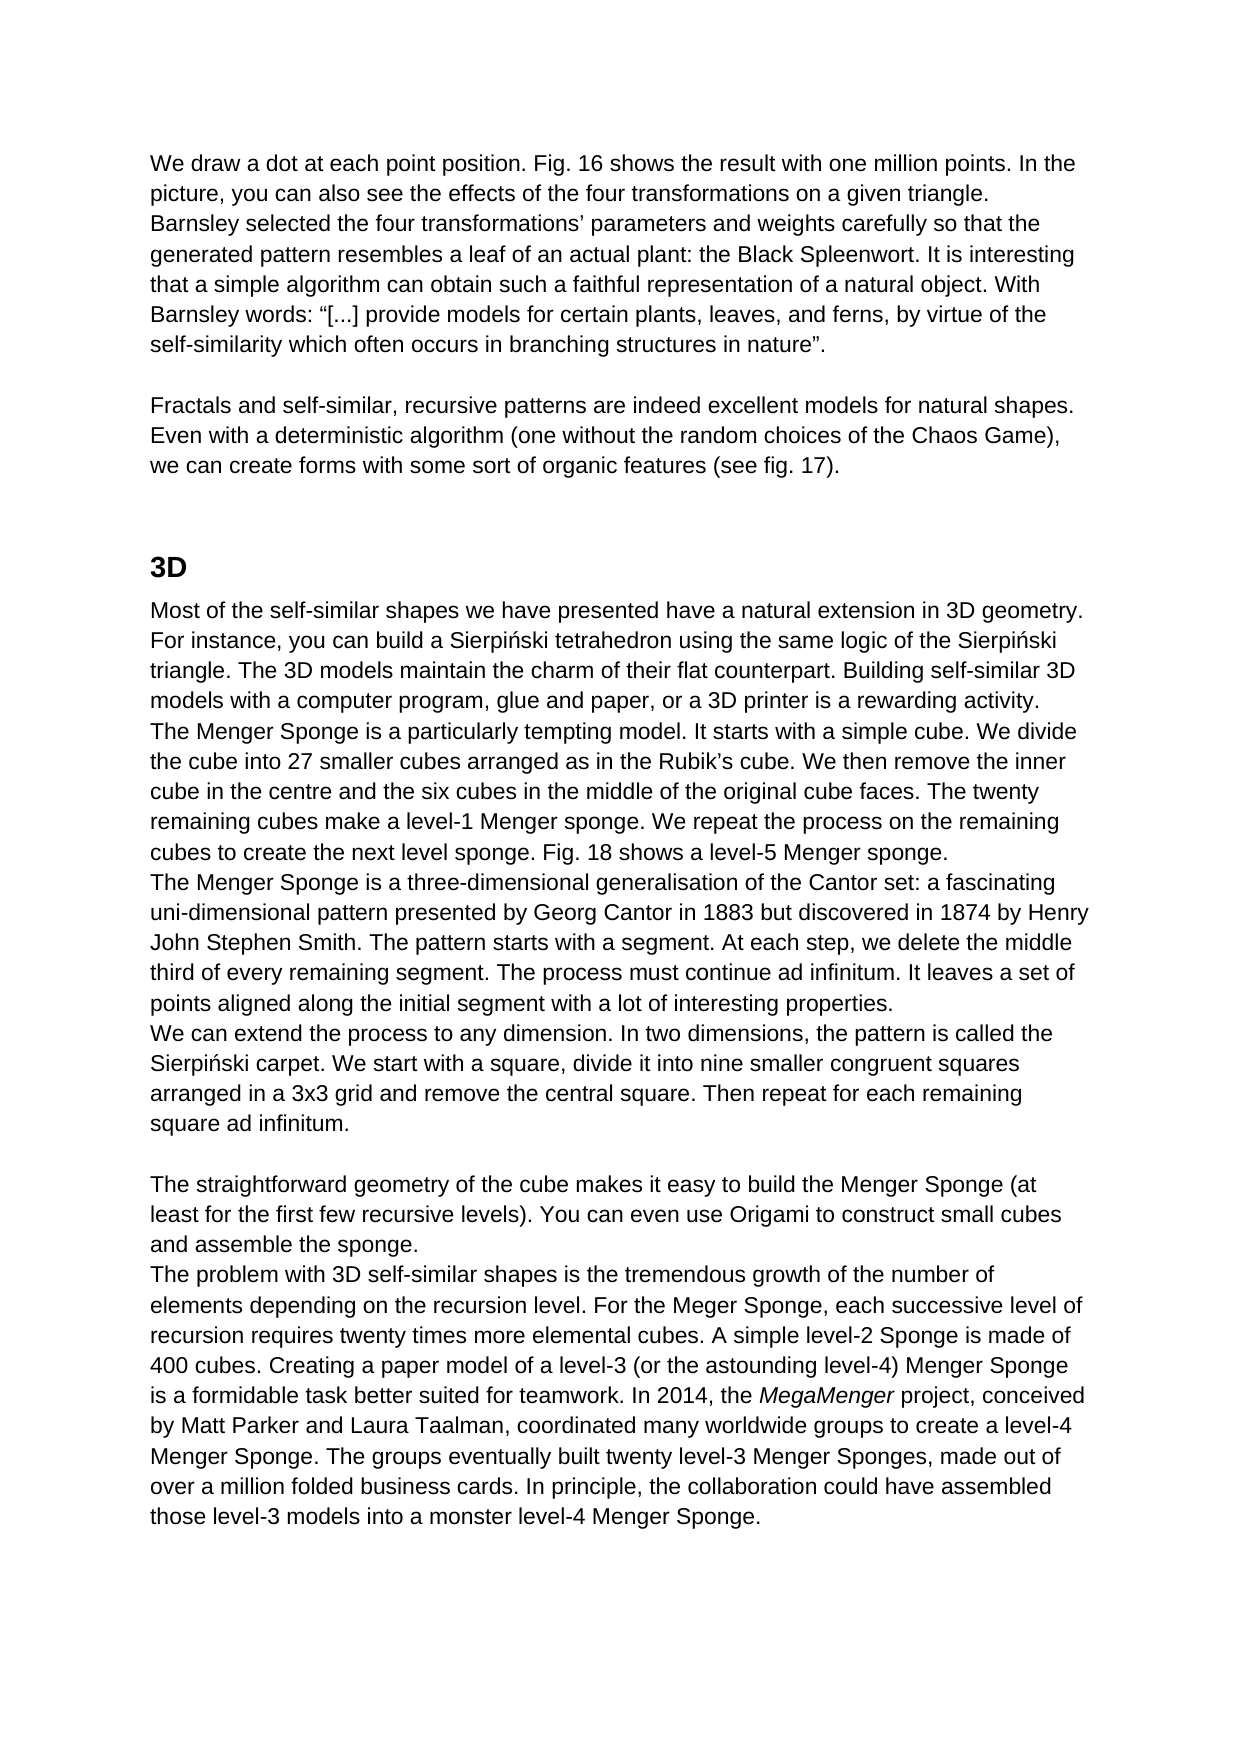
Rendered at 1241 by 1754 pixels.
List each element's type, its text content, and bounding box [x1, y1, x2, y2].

text The problem with 3D self-similar shapes is the tremendous growth of the number of elements depending on the recursion level. For the Meger Sponge, each successive level of recursion requires twenty times more elemental cubes. A simple level-2 Sponge is made of 400 cubes. Creating a paper model of a level-3 (or the astounding level-4) Menger Sponge is a formidable task better suited for teamwork. In 2014, the MegaMenger project, conceived by Matt Parker and Laura Taalman, coordinated many worldwide groups to create a level-4 Menger Sponge. The groups eventually built twenty level-3 Menger Sponges, made out of over a million folded business cards. In principle, the collaboration could have assembled those level-3 models into a monster level-4 Menger Sponge. [150, 1261, 1090, 1529]
text The Menger Sponge is a particularly tempting model. It starts with a simple cube. We divide the cube into 27 smaller cubes arranged as in the Rubik’s cube. We then remove the inner cube in the centre and the six cubes in the middle of the original cube faces. The twenty remaining cubes make a level-1 Menger sponge. We repeat the process on the remaining cubes to create the next level sponge. Fig. 18 shows a level-5 Menger sponge. [150, 718, 1090, 865]
text The Menger Sponge is a three-dimensional generalisation of the Cantor set: a fascinating uni-dimensional pattern presented by Georg Cantor in 1883 but discovered in 1874 by Henry John Stephen Smith. The pattern starts with a segment. At each step, we delete the middle third of every remaining segment. The process must continue ad infinitum. It leaves a set of points aligned along the initial segment with a lot of interesting properties. [150, 869, 1090, 1016]
text The straightforward geometry of the cube makes it easy to build the Menger Sponge (at least for the first few recursive levels). You can even use Origami to construct small cubes and assemble the sponge. [150, 1171, 1090, 1258]
subtitle 3D [150, 550, 1090, 583]
text We can extend the process to any dimension. In two dimensions, the pattern is called the Sierpiński carpet. We start with a square, divide it into nine smaller congruent squares arranged in a 3x3 grid and remove the central square. Then repeat for each remaining square ad infinitum. [150, 1020, 1090, 1137]
text Fractals and self-similar, recursive patterns are indeed excellent models for natural shapes. [150, 392, 1090, 418]
text Most of the self-similar shapes we have presented have a natural extension in 3D geometry. For instance, you can build a Sierpiński tetrahedron using the same logic of the Sierpiński triangle. The 3D models maintain the charm of their flat counterpart. Building self-similar 3D models with a computer program, glue and paper, or a 3D printer is a rewarding activity. [150, 597, 1090, 714]
text Barnsley selected the four transformations’ parameters and weights carefully so that the generated pattern resembles a leaf of an actual plant: the Black Spleenwort. It is interesting that a simple algorithm can obtain such a faithful representation of a natural object. With Barnsley words: “[...] provide models for certain plants, leaves, and ferns, by virtue of the self-similarity which often occurs in branching structures in nature”. [150, 210, 1090, 358]
text Even with a deterministic algorithm (one without the random choices of the Chaos Game), we can create forms with some sort of organic features (see fig. 17). [150, 422, 1090, 478]
text We draw a dot at each point position. Fig. 16 shows the result with one million points. In the picture, you can also see the effects of the four transformations on a given triangle. [150, 150, 1090, 207]
